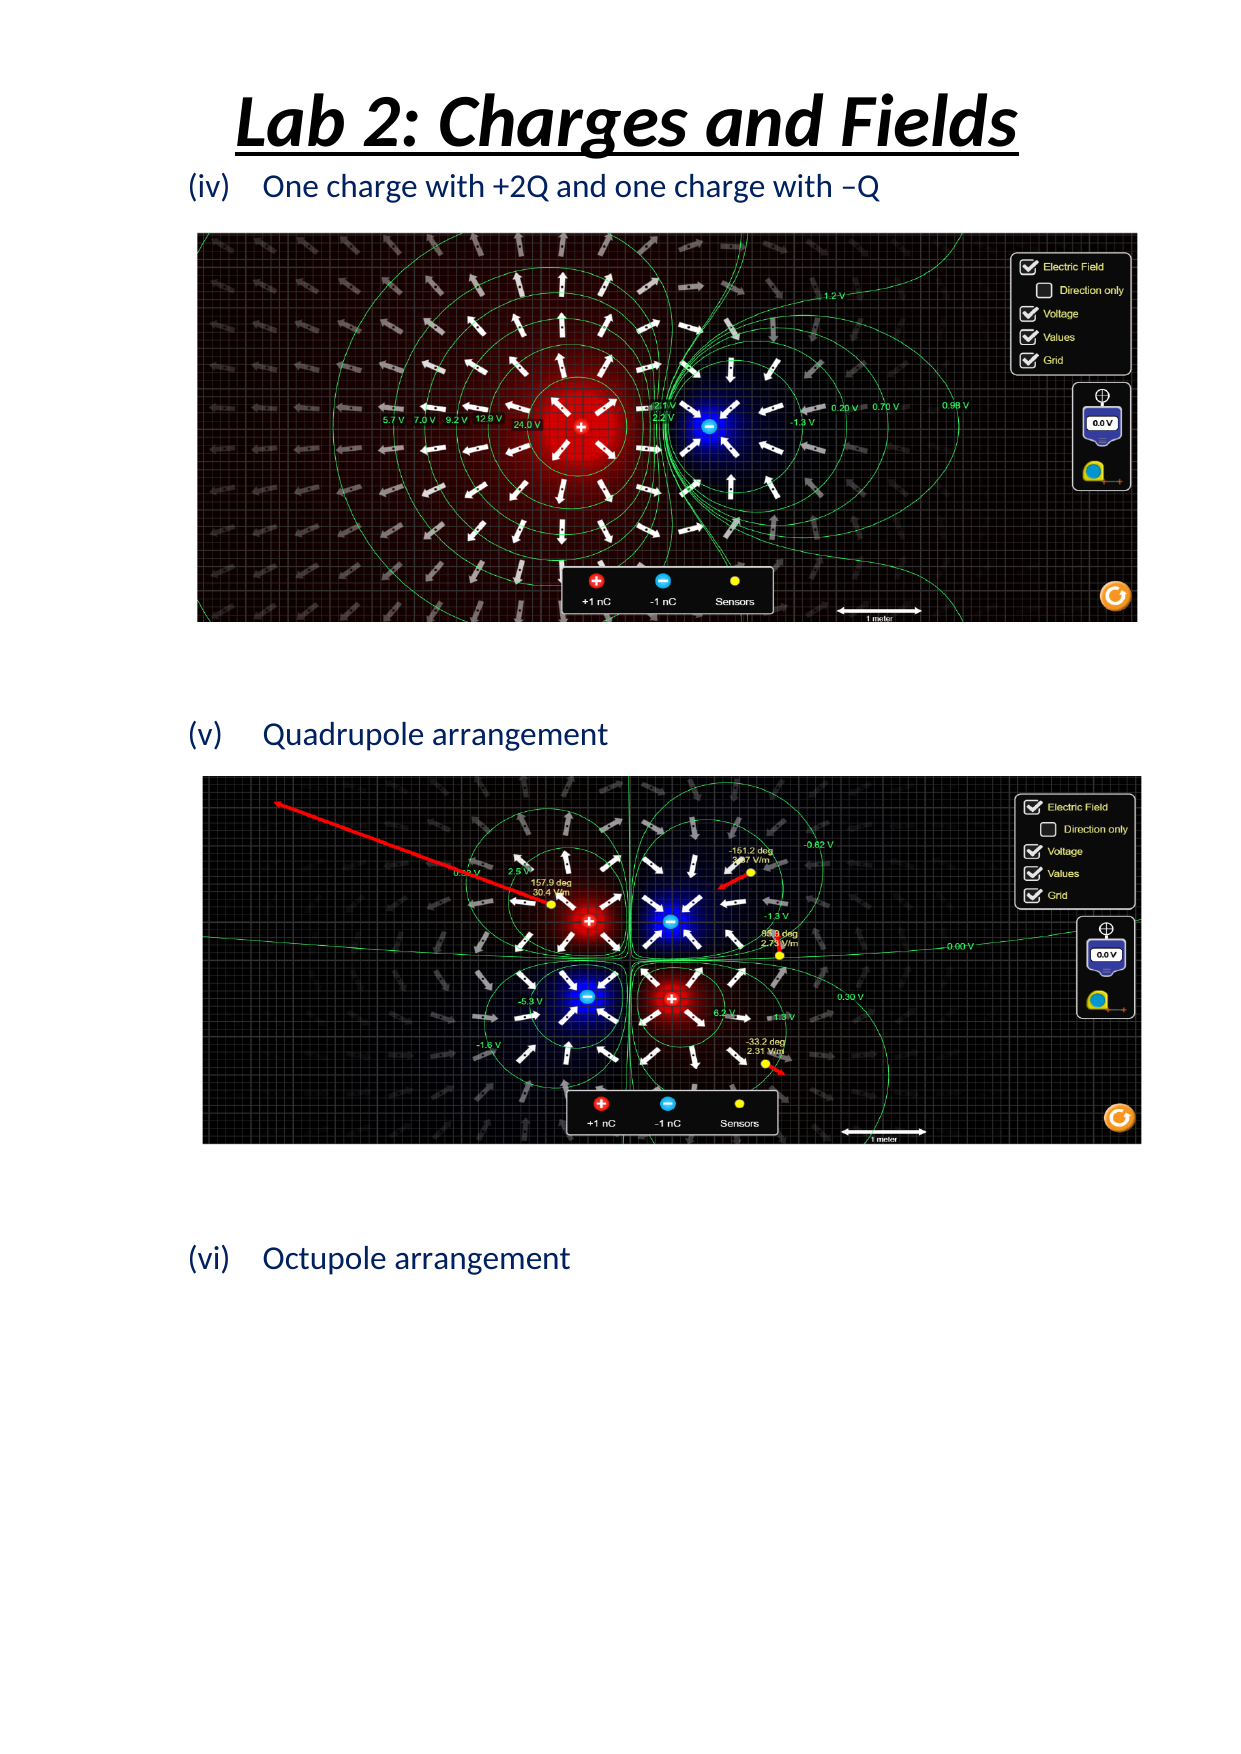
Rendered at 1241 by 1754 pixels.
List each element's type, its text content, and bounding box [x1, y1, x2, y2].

list One charge with +2Q and one charge with –Q [187, 165, 1090, 206]
list Quadrupole arrangement [187, 713, 1090, 753]
picture [202, 776, 1142, 1146]
picture [197, 232, 1138, 622]
list Octupole arrangement [187, 1237, 1090, 1277]
